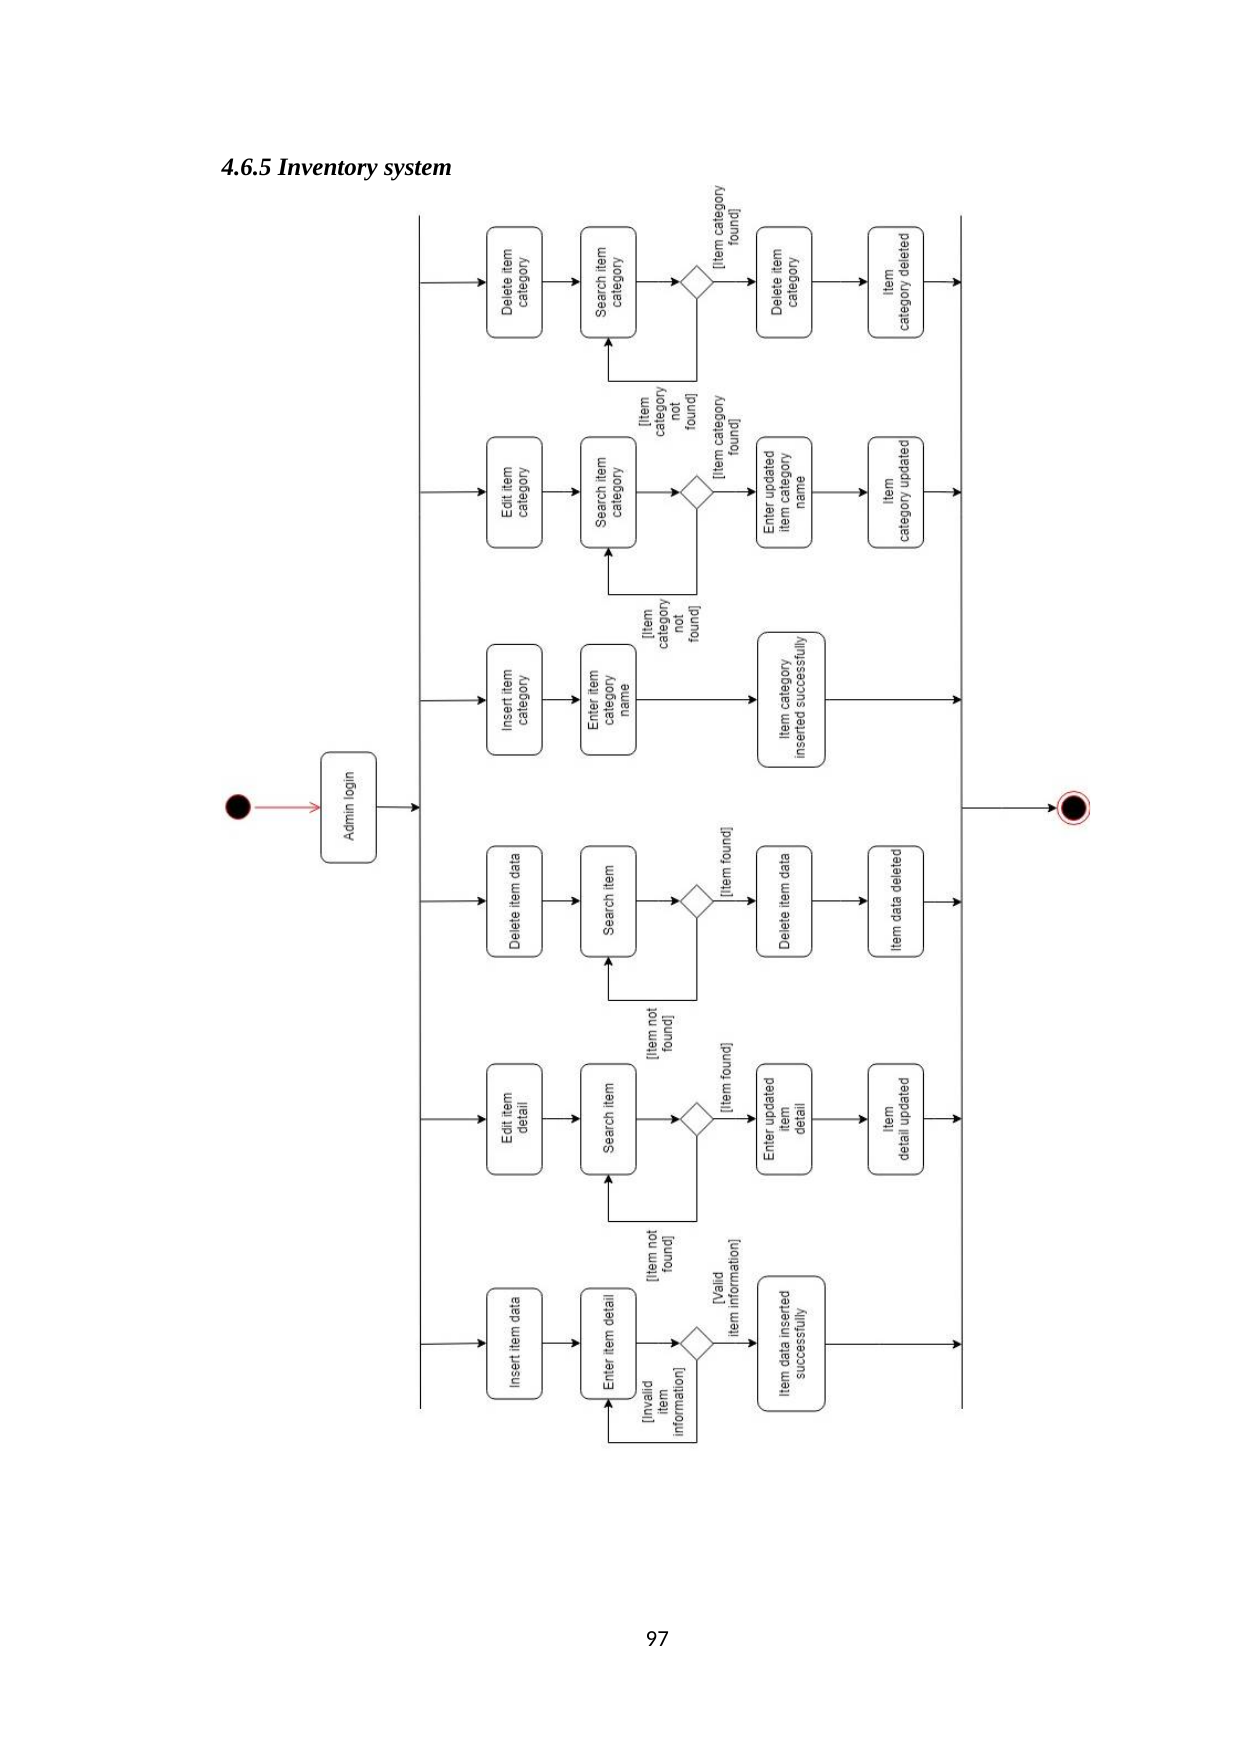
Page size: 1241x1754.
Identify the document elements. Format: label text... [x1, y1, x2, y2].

subtitle 4.6.5 Inventory system [221, 152, 1092, 181]
picture [221, 185, 1091, 1451]
